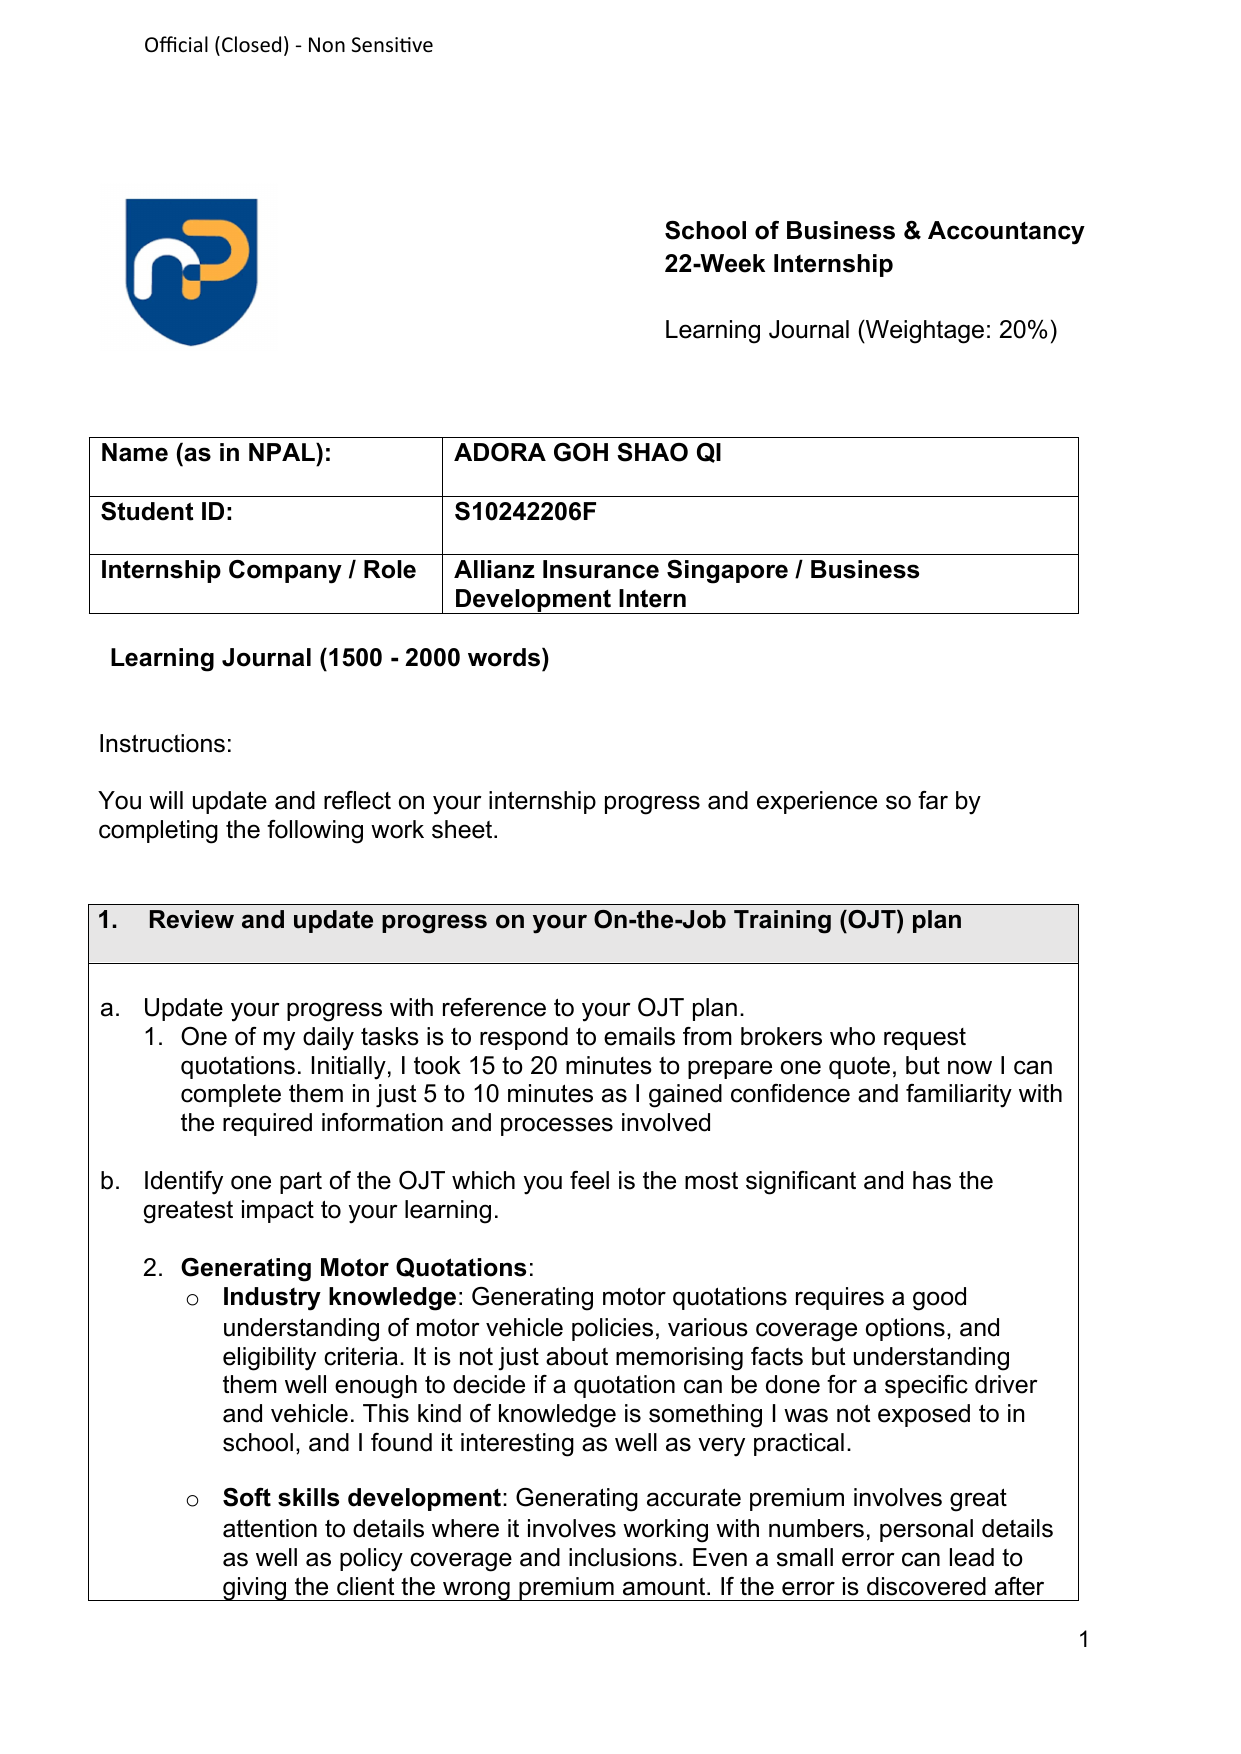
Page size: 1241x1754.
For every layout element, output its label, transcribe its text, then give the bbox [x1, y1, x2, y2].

table_cell S10242206F [443, 497, 1078, 554]
table_cell Allianz Insurance Singapore / Business Development Intern [443, 555, 1078, 613]
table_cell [89, 964, 1078, 1600]
text Instructions: [98, 729, 1090, 758]
table_header [89, 183, 653, 408]
table_cell Internship Company / Role [90, 555, 442, 613]
table_header Name (as in NPAL): [90, 438, 442, 496]
title Learning Journal (1500 - 2000 words) [99, 643, 1090, 671]
table_header School of Business & Accountancy 22-Week Internship Learning Journal (Weightage: 20%) [653, 183, 1240, 408]
table_header ADORA GOH SHAO QI [443, 438, 1078, 496]
picture [100, 183, 279, 351]
table_header Review and update progress on your On-the-Job Training (OJT) plan [89, 905, 1078, 962]
text You will update and reflect on your internship progress and experience so far by completing the following work sheet. [98, 786, 1090, 844]
table_cell Student ID: [90, 497, 442, 554]
